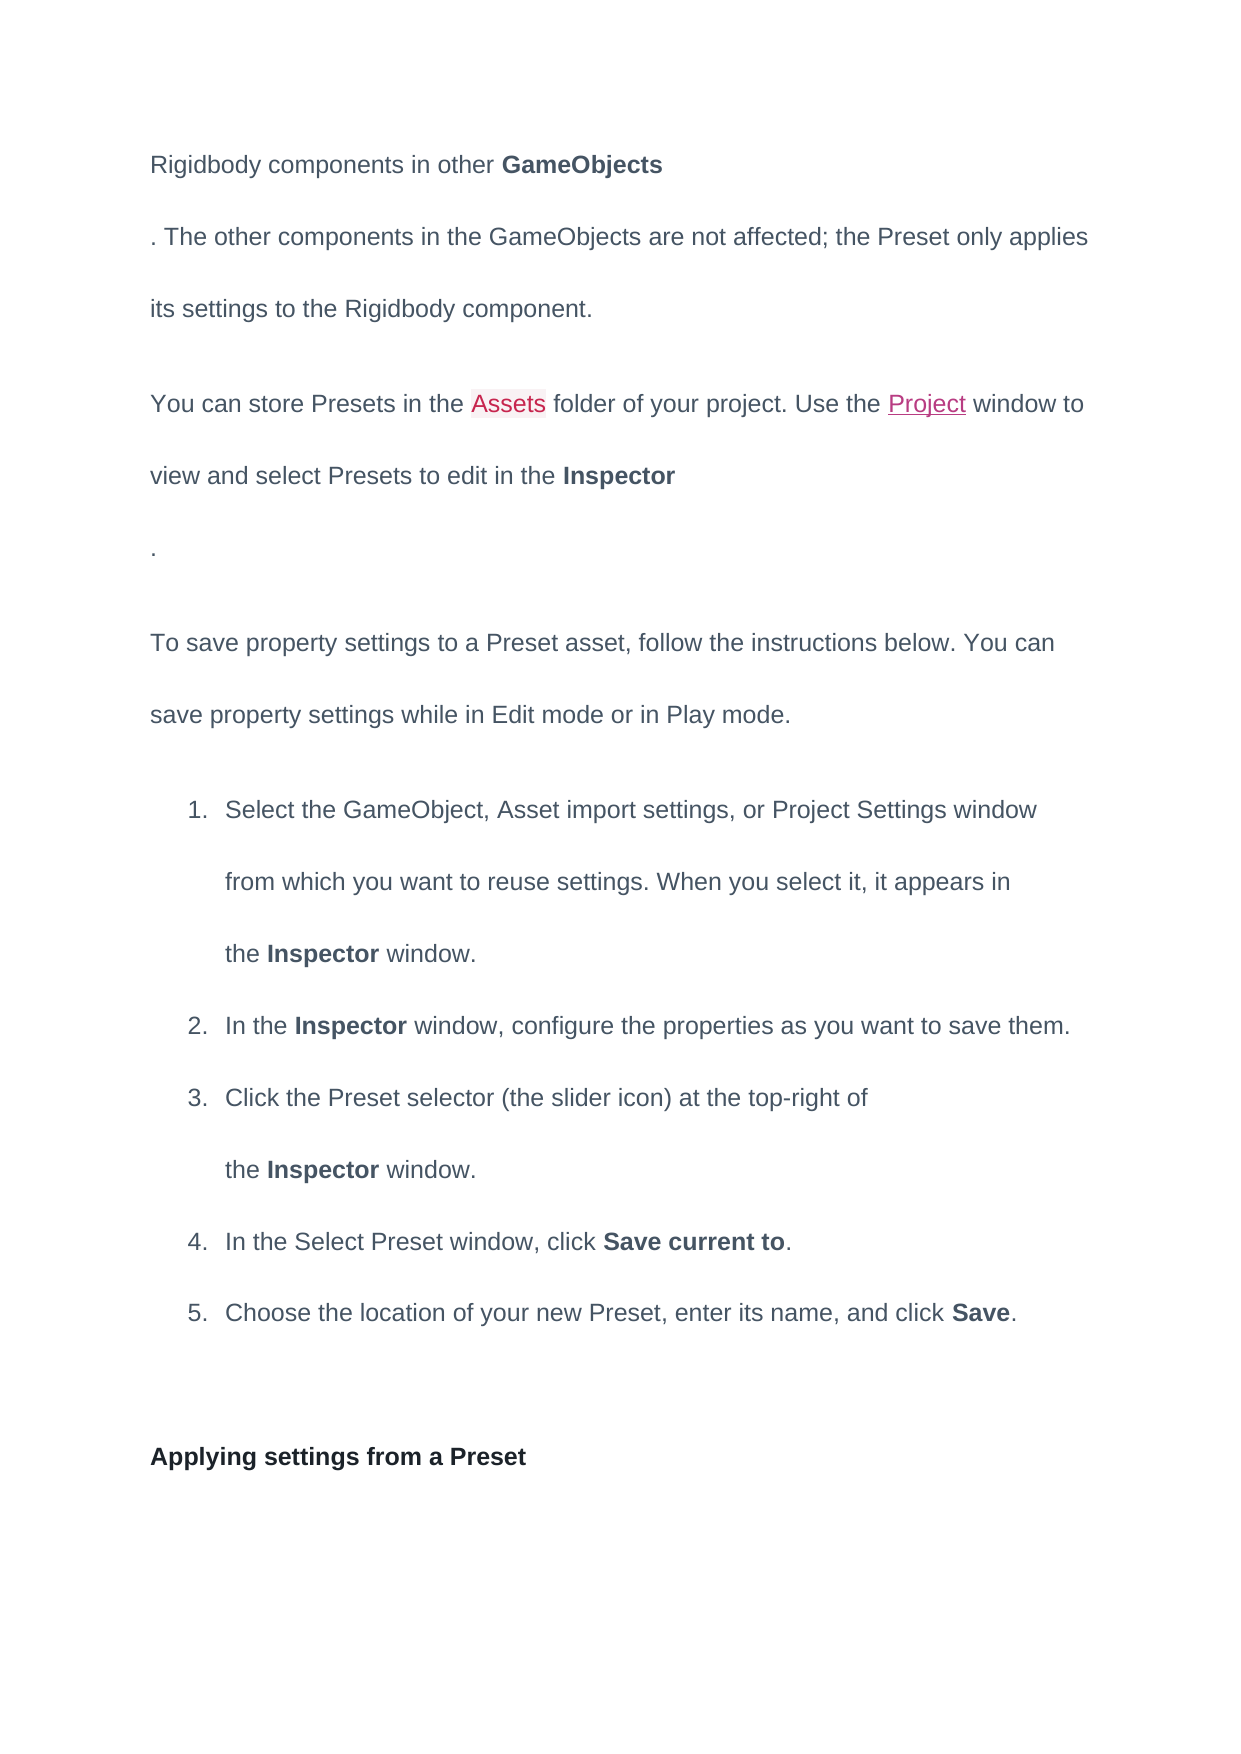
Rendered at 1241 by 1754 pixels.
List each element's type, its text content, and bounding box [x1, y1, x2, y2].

text You can store Presets in the Assets folder of your project. Use the Project window to view and select Presets to edit in the Inspector . [150, 389, 1090, 562]
text To save property settings to a Preset asset, follow the instructions below. You can save property settings while in Edit mode or in Play mode. [150, 628, 1090, 729]
list In the Select Preset window, click Save current to. [187, 1227, 1090, 1255]
list Select the GameObject, Asset import settings, or Project Settings window from which you want to reuse settings. When you select it, it appears in the Inspector window. [187, 795, 1090, 968]
list Choose the location of your new Preset, enter its name, and click Save. [187, 1298, 1090, 1327]
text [150, 150, 1090, 322]
list In the Inspector window, configure the properties as you want to save them. [187, 1011, 1090, 1040]
list Click the Preset selector (the slider icon) at the top-right of the Inspector window. [187, 1083, 1090, 1183]
subtitle Applying settings from a Preset [150, 1442, 1090, 1471]
